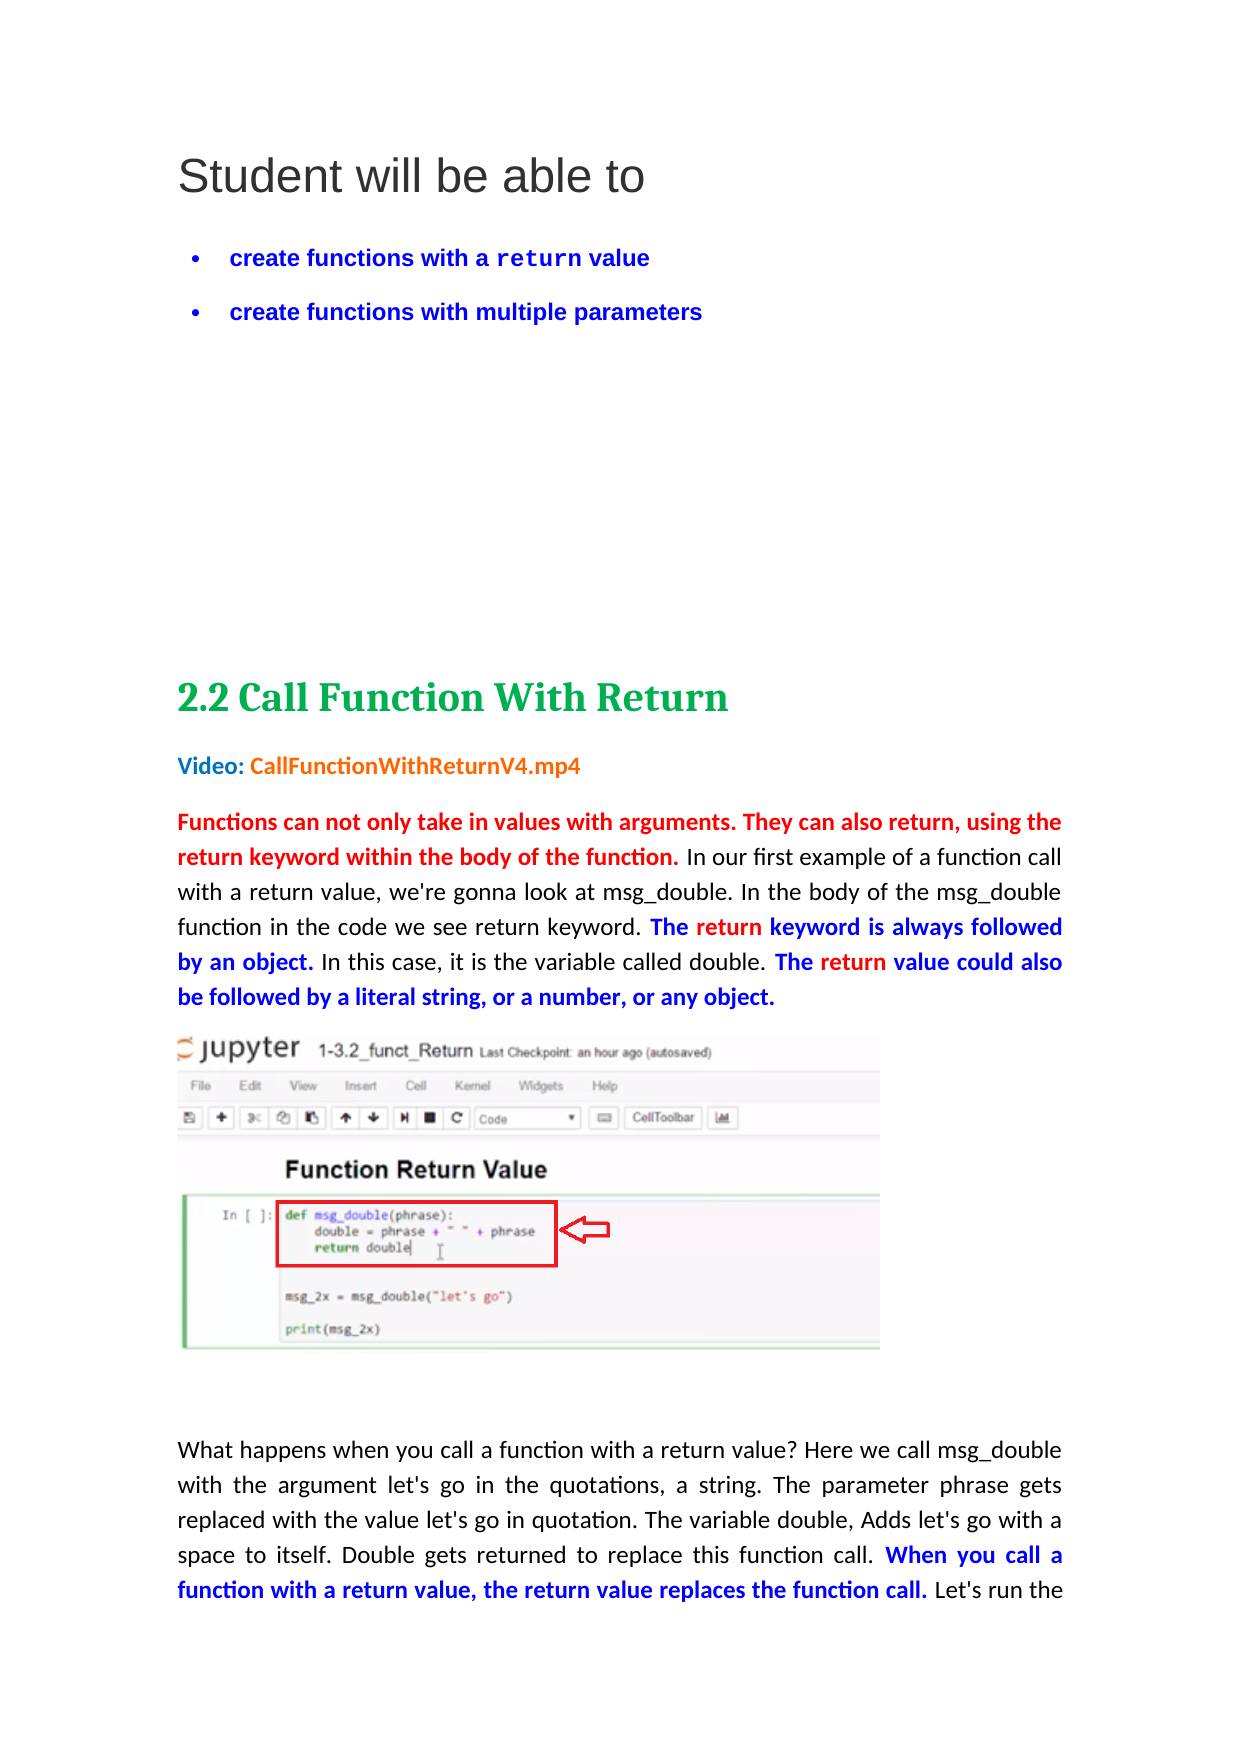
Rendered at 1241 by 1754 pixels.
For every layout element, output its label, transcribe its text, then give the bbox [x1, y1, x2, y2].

text Student will be able to [177, 148, 1063, 203]
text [177, 1434, 1063, 1604]
text 2.2 Call Function With Return [177, 674, 1063, 722]
picture [177, 1036, 881, 1353]
text Functions can not only take in values with arguments. They can also return, using the return keyword within the body of the function. In our first example of a function call with a return value, we're gonna look at msg_double. In the body of the msg_double function in the code we see return keyword. The return keyword is always followed by an object. In this case, it is the variable called double. The return value could also be followed by a literal string, or a number, or any object. [177, 806, 1063, 1011]
list create functions with a return value [192, 238, 1063, 273]
text Video: CallFunctionWithReturnV4.mp4 [177, 750, 1063, 781]
list create functions with multiple parameters [192, 291, 1063, 326]
